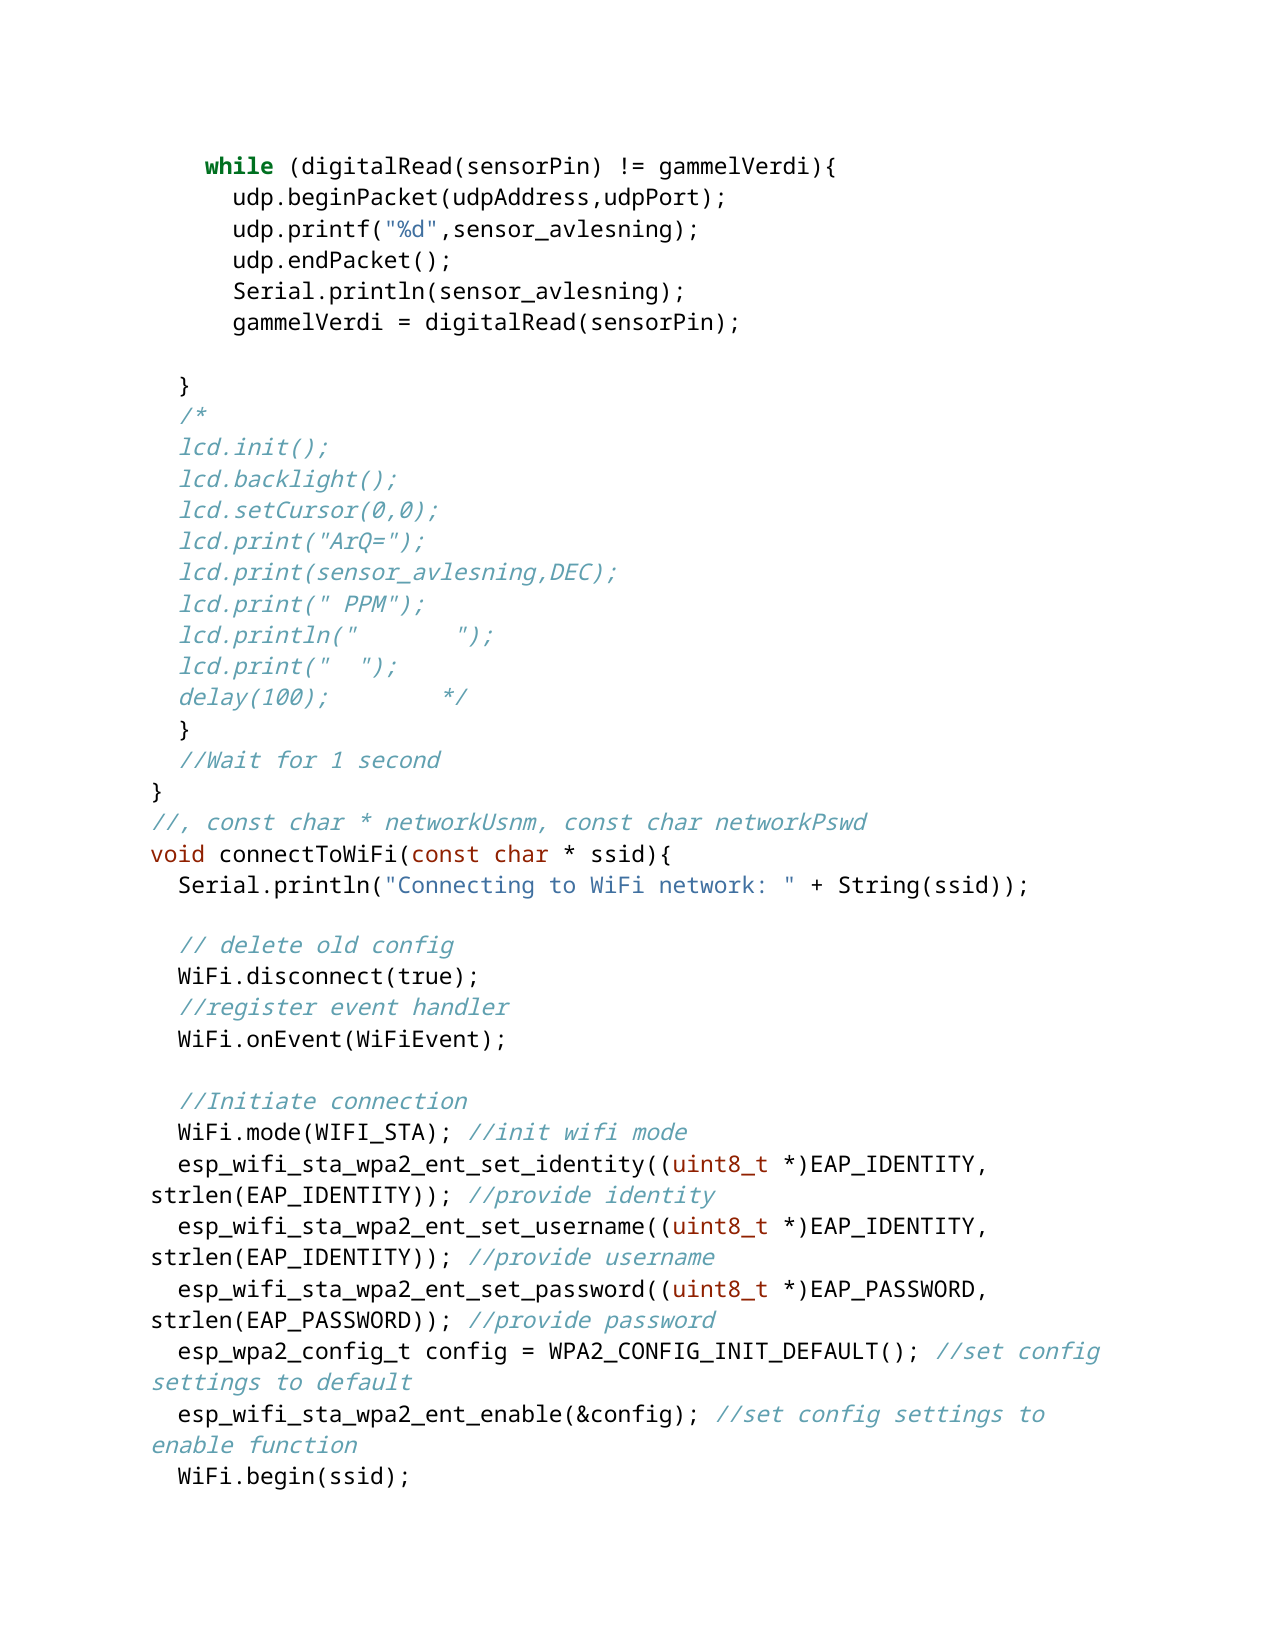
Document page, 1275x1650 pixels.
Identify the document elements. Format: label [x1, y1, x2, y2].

text [150, 150, 1125, 1491]
